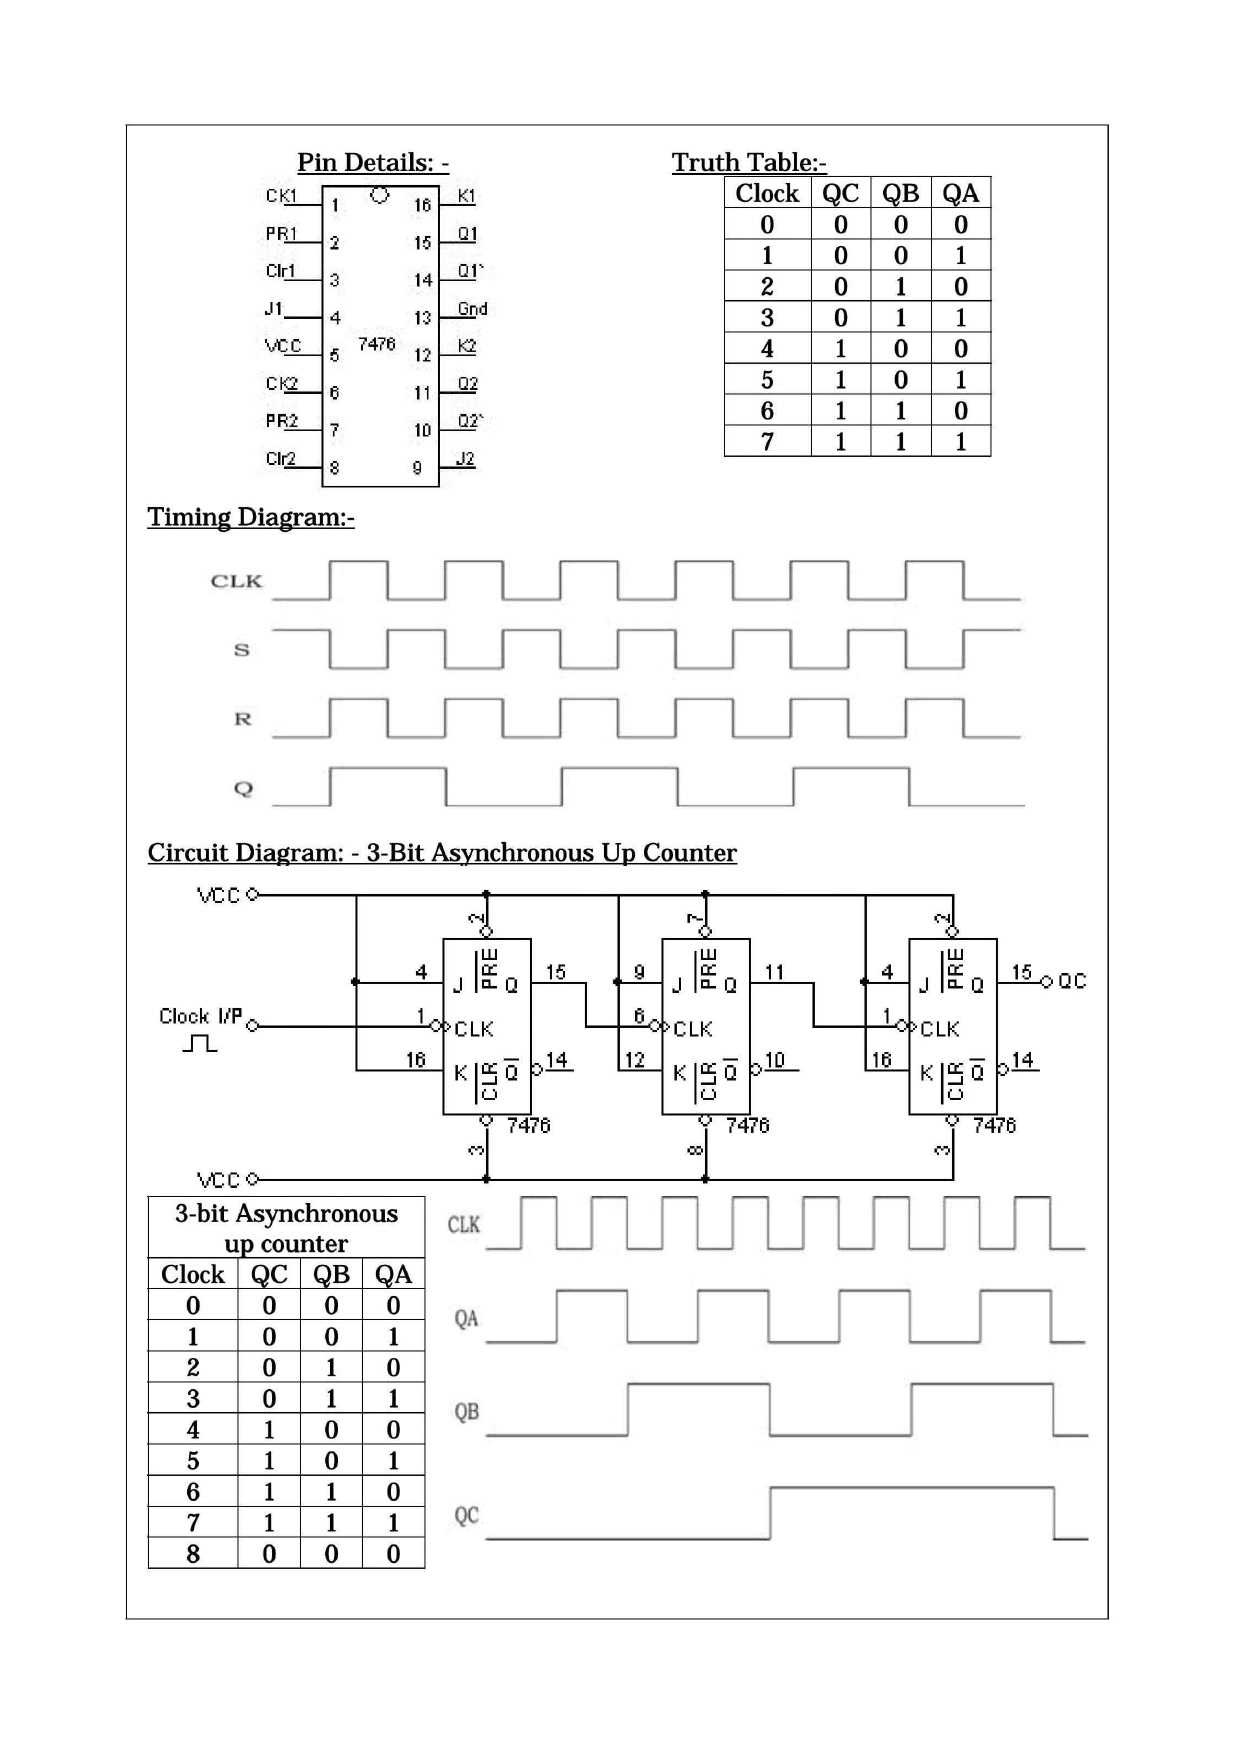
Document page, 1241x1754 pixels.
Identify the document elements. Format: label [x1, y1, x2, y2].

picture [124, 122, 1114, 1620]
